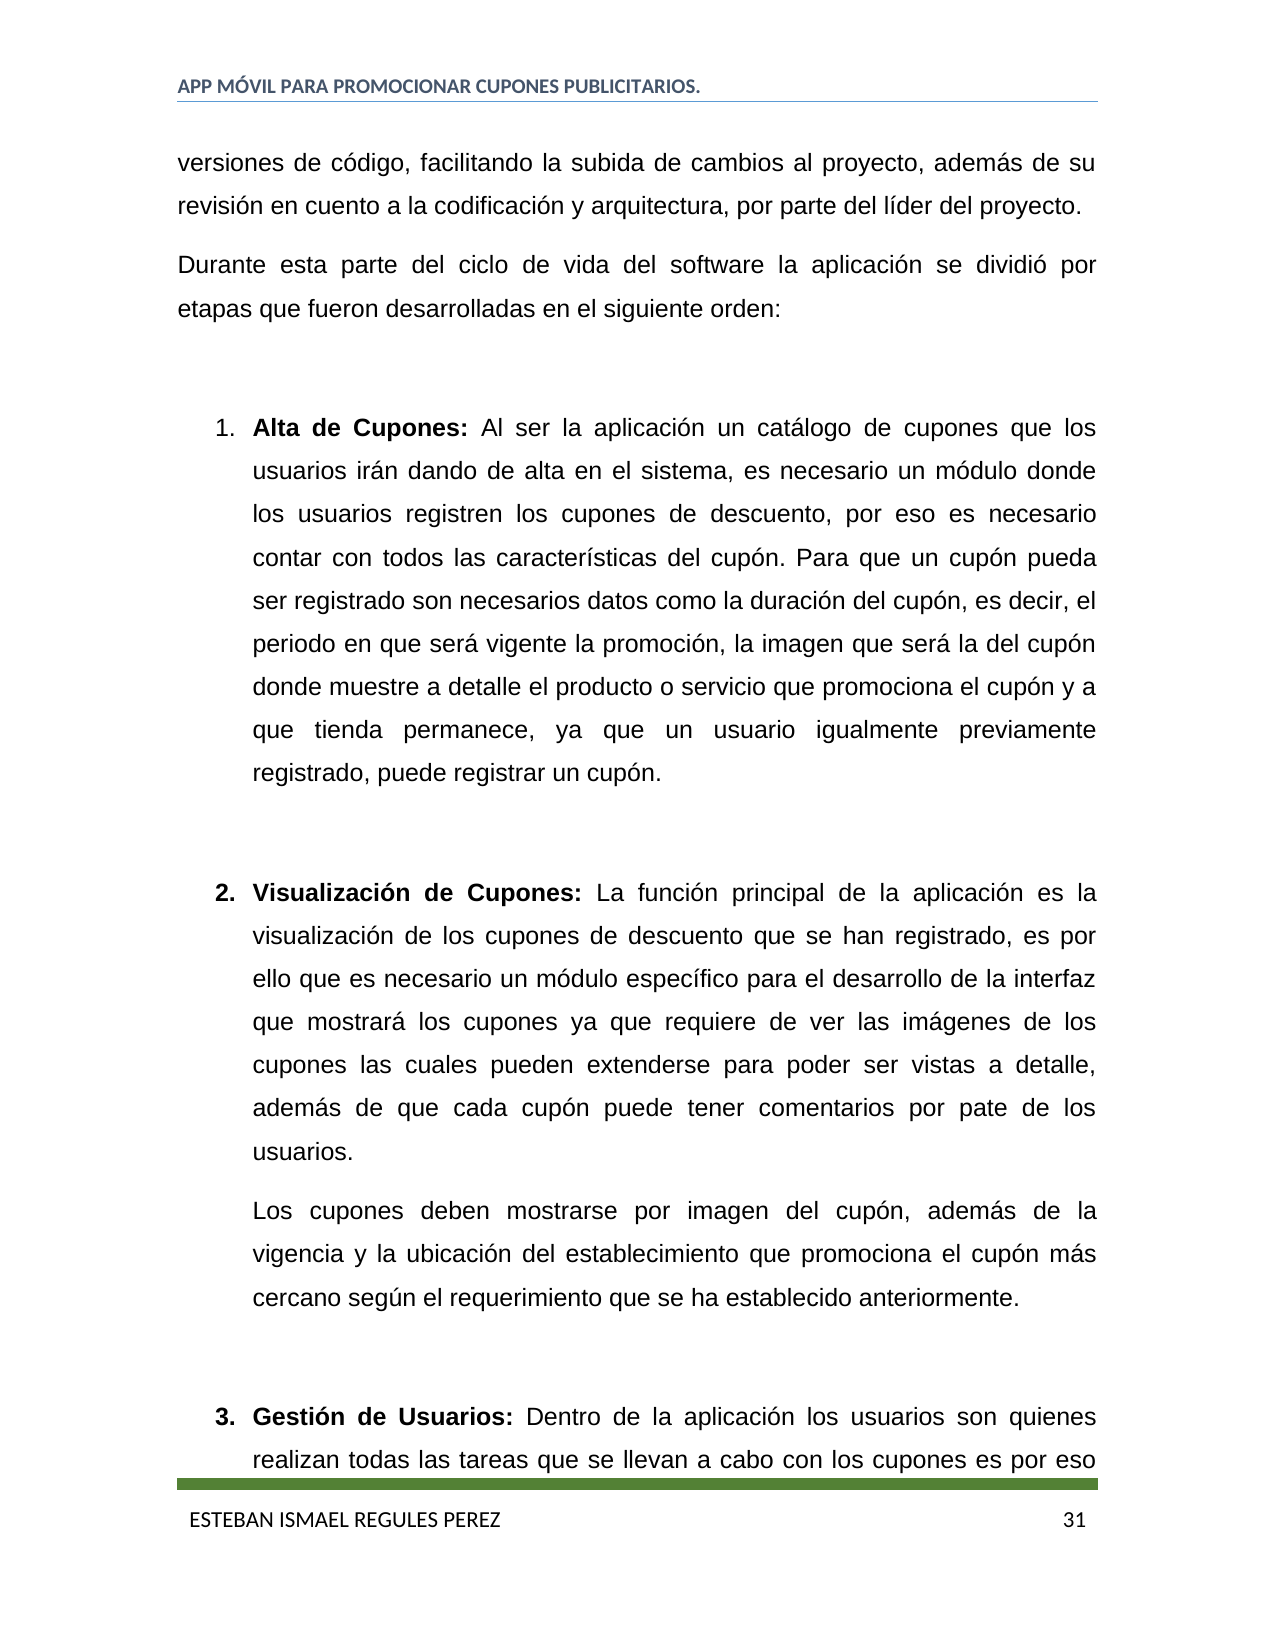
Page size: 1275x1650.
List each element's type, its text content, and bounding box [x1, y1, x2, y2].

text Los cupones deben mostrarse por imagen del cupón, además de la vigencia y la ubicación del establecimiento que promociona el cupón más cercano según el requerimiento que se ha establecido anteriormente. [252, 1196, 1098, 1311]
list Alta de Cupones: Al ser la aplicación un catálogo de cupones que los usuarios irán dando de alta en el sistema, es necesario un módulo donde los usuarios registren los cupones de descuento, por eso es necesario contar con todos las características del cupón. Para que un cupón pueda ser registrado son necesarios datos como la duración del cupón, es decir, el periodo en que será vigente la promoción, la imagen que será la del cupón donde muestre a detalle el producto o servicio que promociona el cupón y a que tienda permanece, ya que un usuario igualmente previamente registrado, puede registrar un cupón. [215, 413, 1098, 787]
list Visualización de Cupones: La función principal de la aplicación es la visualización de los cupones de descuento que se han registrado, es por ello que es necesario un módulo específico para el desarrollo de la interfaz que mostrará los cupones ya que requiere de ver las imágenes de los cupones las cuales pueden extenderse para poder ser vistas a detalle, además de que cada cupón puede tener comentarios por pate de los usuarios. [215, 878, 1098, 1165]
text Durante esta parte del ciclo de vida del software la aplicación se dividió por etapas que fueron desarrolladas en el siguiente orden: [177, 251, 1098, 322]
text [177, 148, 1098, 219]
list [215, 1402, 1098, 1474]
